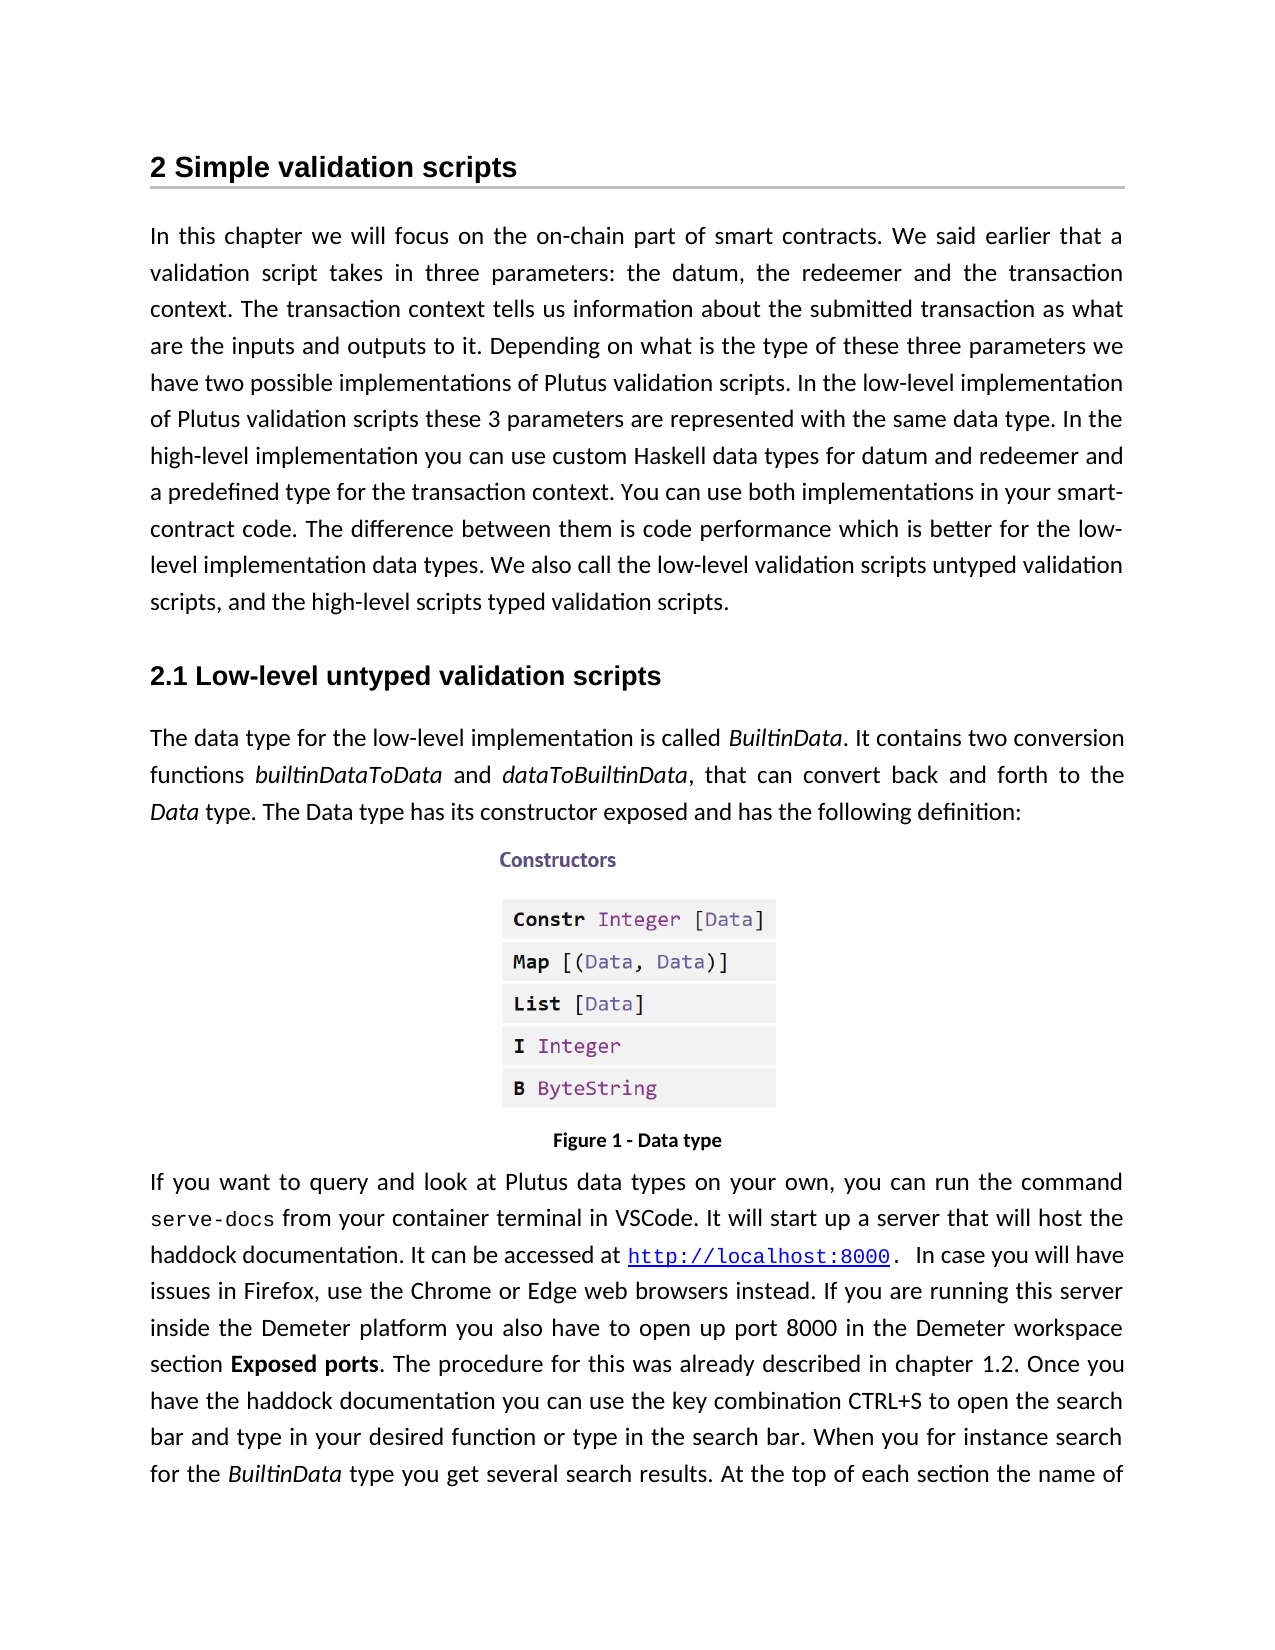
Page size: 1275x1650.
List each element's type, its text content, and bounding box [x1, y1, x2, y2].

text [150, 1166, 1125, 1489]
text In this chapter we will focus on the on-chain part of smart contracts. We said earlier that a validation script takes in three parameters: the datum, the redeemer and the transaction context. The transaction context tells us information about the submitted transaction as what are the inputs and outputs to it. Depending on what is the type of these three parameters we have two possible implementations of Plutus validation scripts. In the low-level implementation of Plutus validation scripts these 3 parameters are represented with the same data type. In the high-level implementation you can use custom Haskell data types for datum and redeemer and a predefined type for the transaction context. You can use both implementations in your smart-contract code. The difference between them is code performance which is better for the low-level implementation data types. We also call the low-level validation scripts untyped validation scripts, and the high-level scripts typed validation scripts. [150, 220, 1125, 617]
subtitle Simple validation scripts [150, 150, 1125, 186]
text Figure 1 - Data type [150, 1128, 1125, 1153]
text The data type for the low-level implementation is called BuiltinData. It contains two conversion functions builtinDataToData and dataToBuiltinData, that can convert back and forth to the Data type. The Data type has its constructor exposed and has the following definition: [150, 723, 1125, 826]
picture [478, 844, 797, 1122]
subtitle Low-level untyped validation scripts [150, 660, 1125, 691]
